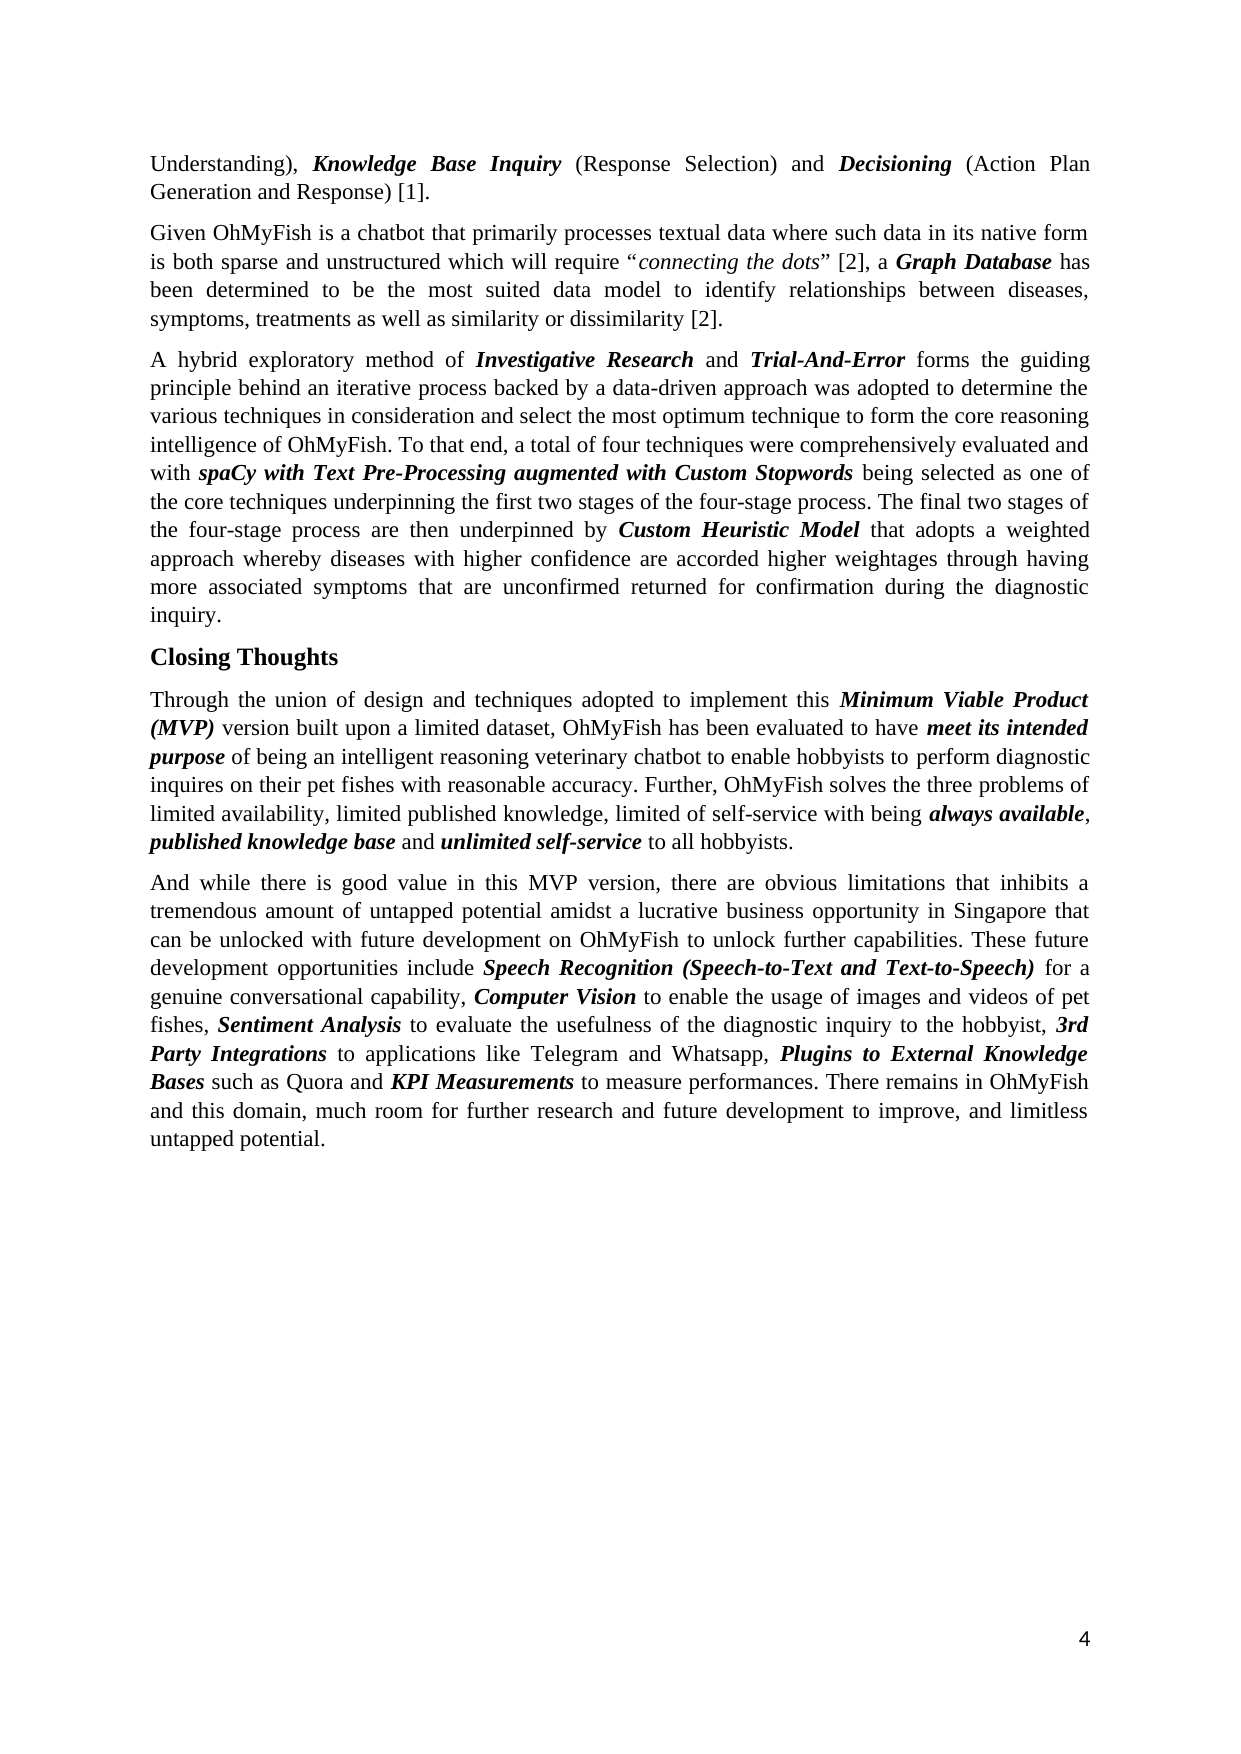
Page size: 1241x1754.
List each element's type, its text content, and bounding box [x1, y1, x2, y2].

text And while there is good value in this MVP version, there are obvious limitations that inhibits a tremendous amount of untapped potential amidst a lucrative business opportunity in Singapore that can be unlocked with future development on OhMyFish to unlock further capabilities. These future development opportunities include Speech Recognition (Speech-to-Text and Text-to-Speech) for a genuine conversational capability, Computer Vision to enable the usage of images and videos of pet fishes, Sentiment Analysis to evaluate the usefulness of the diagnostic inquiry to the hobbyist, 3rd Party Integrations to applications like Telegram and Whatsapp, Plugins to External Knowledge Bases such as Quora and KPI Measurements to measure performances. There remains in OhMyFish and this domain, much room for further research and future development to improve, and limitless untapped potential. [150, 869, 1090, 1151]
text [150, 150, 1090, 205]
text Closing Thoughts [150, 642, 1090, 671]
text Given OhMyFish is a chatbot that primarily processes textual data where such data in its native form is both sparse and unstructured which will require “connecting the dots” , a Graph Database has been determined to be the most suited data model to identify relationships between diseases, symptoms, treatments as well as similarity or dissimilarity . [150, 219, 1090, 331]
text A hybrid exploratory method of Investigative Research and Trial-And-Error forms the guiding principle behind an iterative process backed by a data-driven approach was adopted to determine the various techniques in consideration and select the most optimum technique to form the core reasoning intelligence of OhMyFish. To that end, a total of four techniques were comprehensively evaluated and with spaCy with Text Pre-Processing augmented with Custom Stopwords being selected as one of the core techniques underpinning the first two stages of the four-stage process. The final two stages of the four-stage process are then underpinned by Custom Heuristic Model that adopts a weighted approach whereby diseases with higher confidence are accorded higher weightages through having more associated symptoms that are unconfirmed returned for confirmation during the diagnostic inquiry. [150, 346, 1090, 628]
text Through the union of design and techniques adopted to implement this Minimum Viable Product (MVP) version built upon a limited dataset, OhMyFish has been evaluated to have meet its intended purpose of being an intelligent reasoning veterinary chatbot to enable hobbyists to perform diagnostic inquires on their pet fishes with reasonable accuracy. Further, OhMyFish solves the three problems of limited availability, limited published knowledge, limited of self-service with being always available, published knowledge base and unlimited self-service to all hobbyists. [150, 686, 1090, 854]
